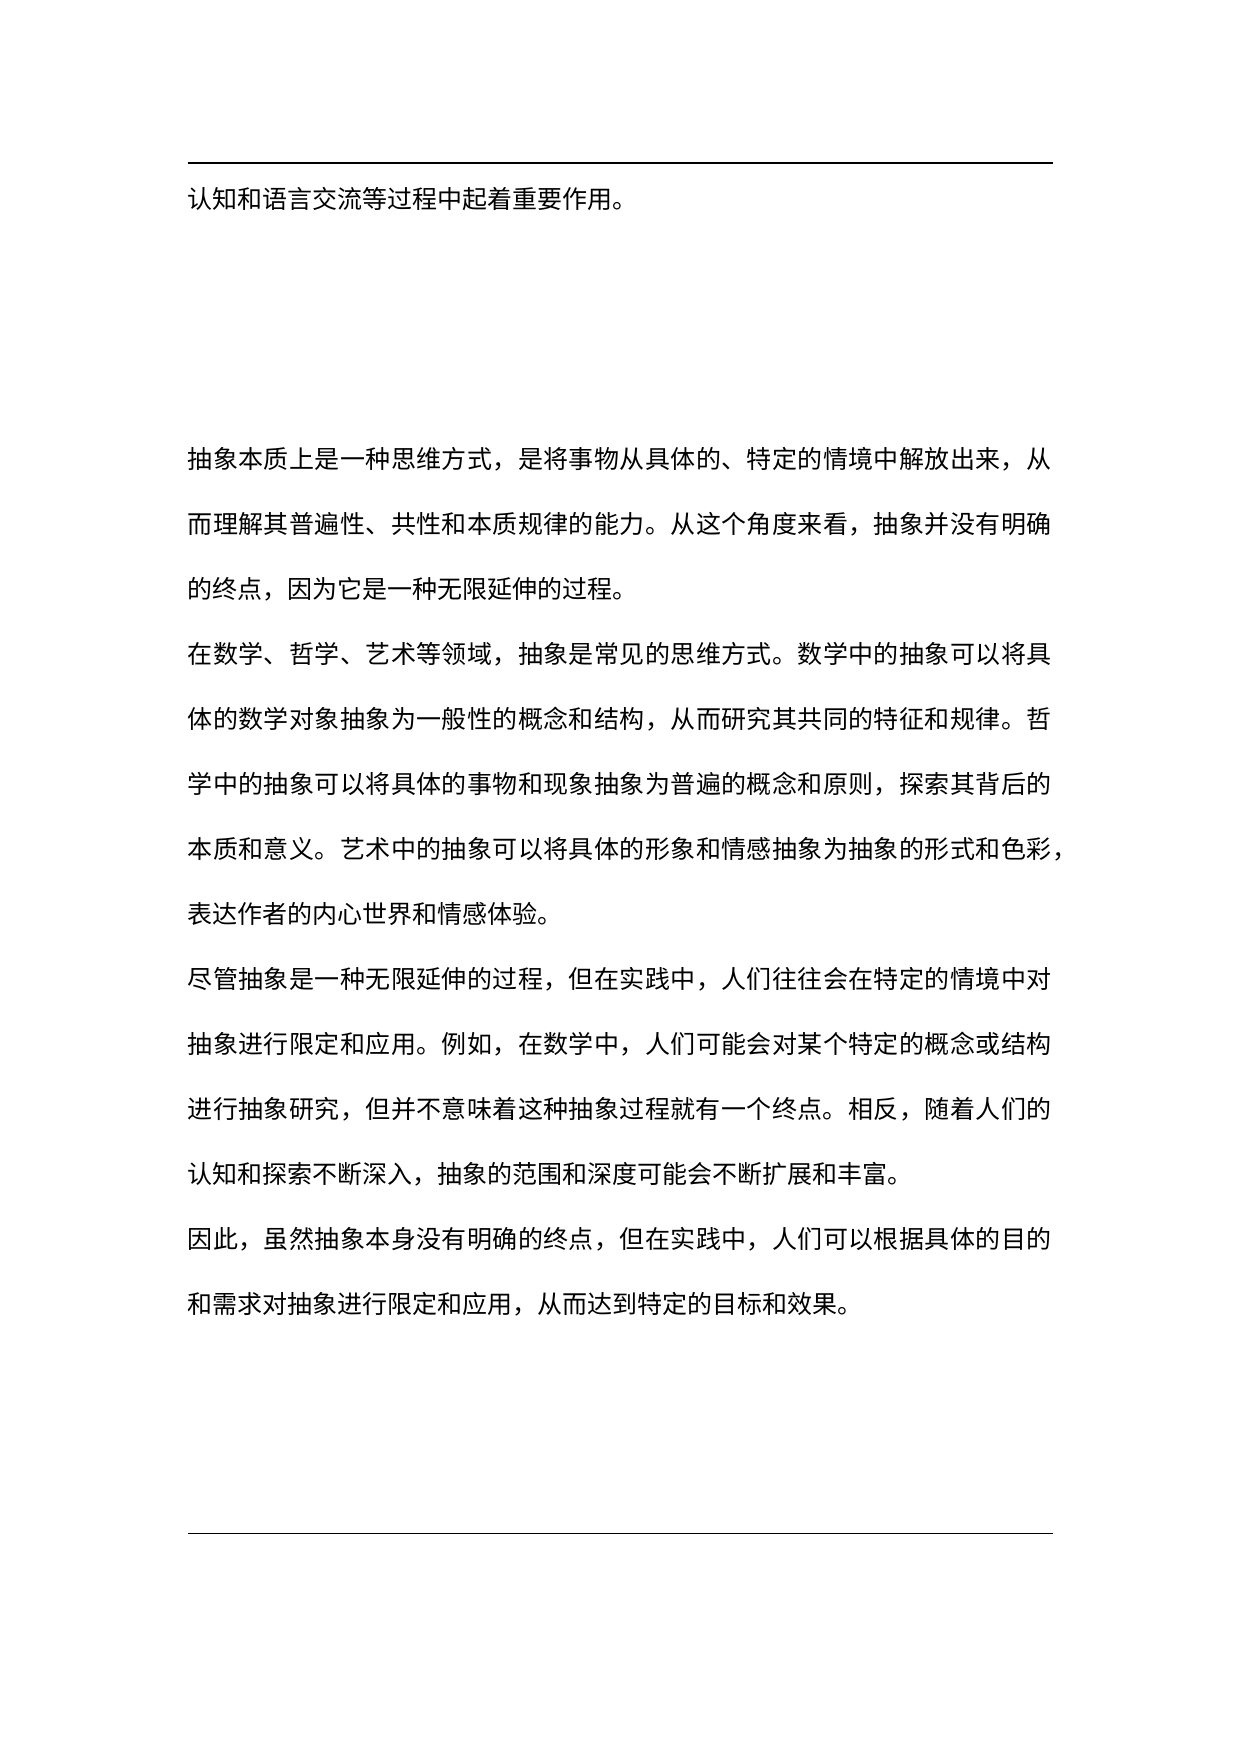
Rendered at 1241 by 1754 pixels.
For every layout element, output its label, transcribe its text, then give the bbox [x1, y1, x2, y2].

text 因此，虽然抽象本身没有明确的终点，但在实践中，人们可以根据具体的目的和需求对抽象进行限定和应用，从而达到特定的目标和效果。 [187, 1206, 1053, 1336]
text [187, 163, 1053, 231]
text 抽象本质上是一种思维方式，是将事物从具体的、特定的情境中解放出来，从而理解其普遍性、共性和本质规律的能力。从这个角度来看，抽象并没有明确的终点，因为它是一种无限延伸的过程。 [187, 426, 1053, 621]
text 尽管抽象是一种无限延伸的过程，但在实践中，人们往往会在特定的情境中对抽象进行限定和应用。例如，在数学中，人们可能会对某个特定的概念或结构进行抽象研究，但并不意味着这种抽象过程就有一个终点。相反，随着人们的认知和探索不断深入，抽象的范围和深度可能会不断扩展和丰富。 [187, 946, 1053, 1206]
text 在数学、哲学、艺术等领域，抽象是常见的思维方式。数学中的抽象可以将具体的数学对象抽象为一般性的概念和结构，从而研究其共同的特征和规律。哲学中的抽象可以将具体的事物和现象抽象为普遍的概念和原则，探索其背后的本质和意义。艺术中的抽象可以将具体的形象和情感抽象为抽象的形式和色彩，表达作者的内心世界和情感体验。 [187, 621, 1053, 946]
